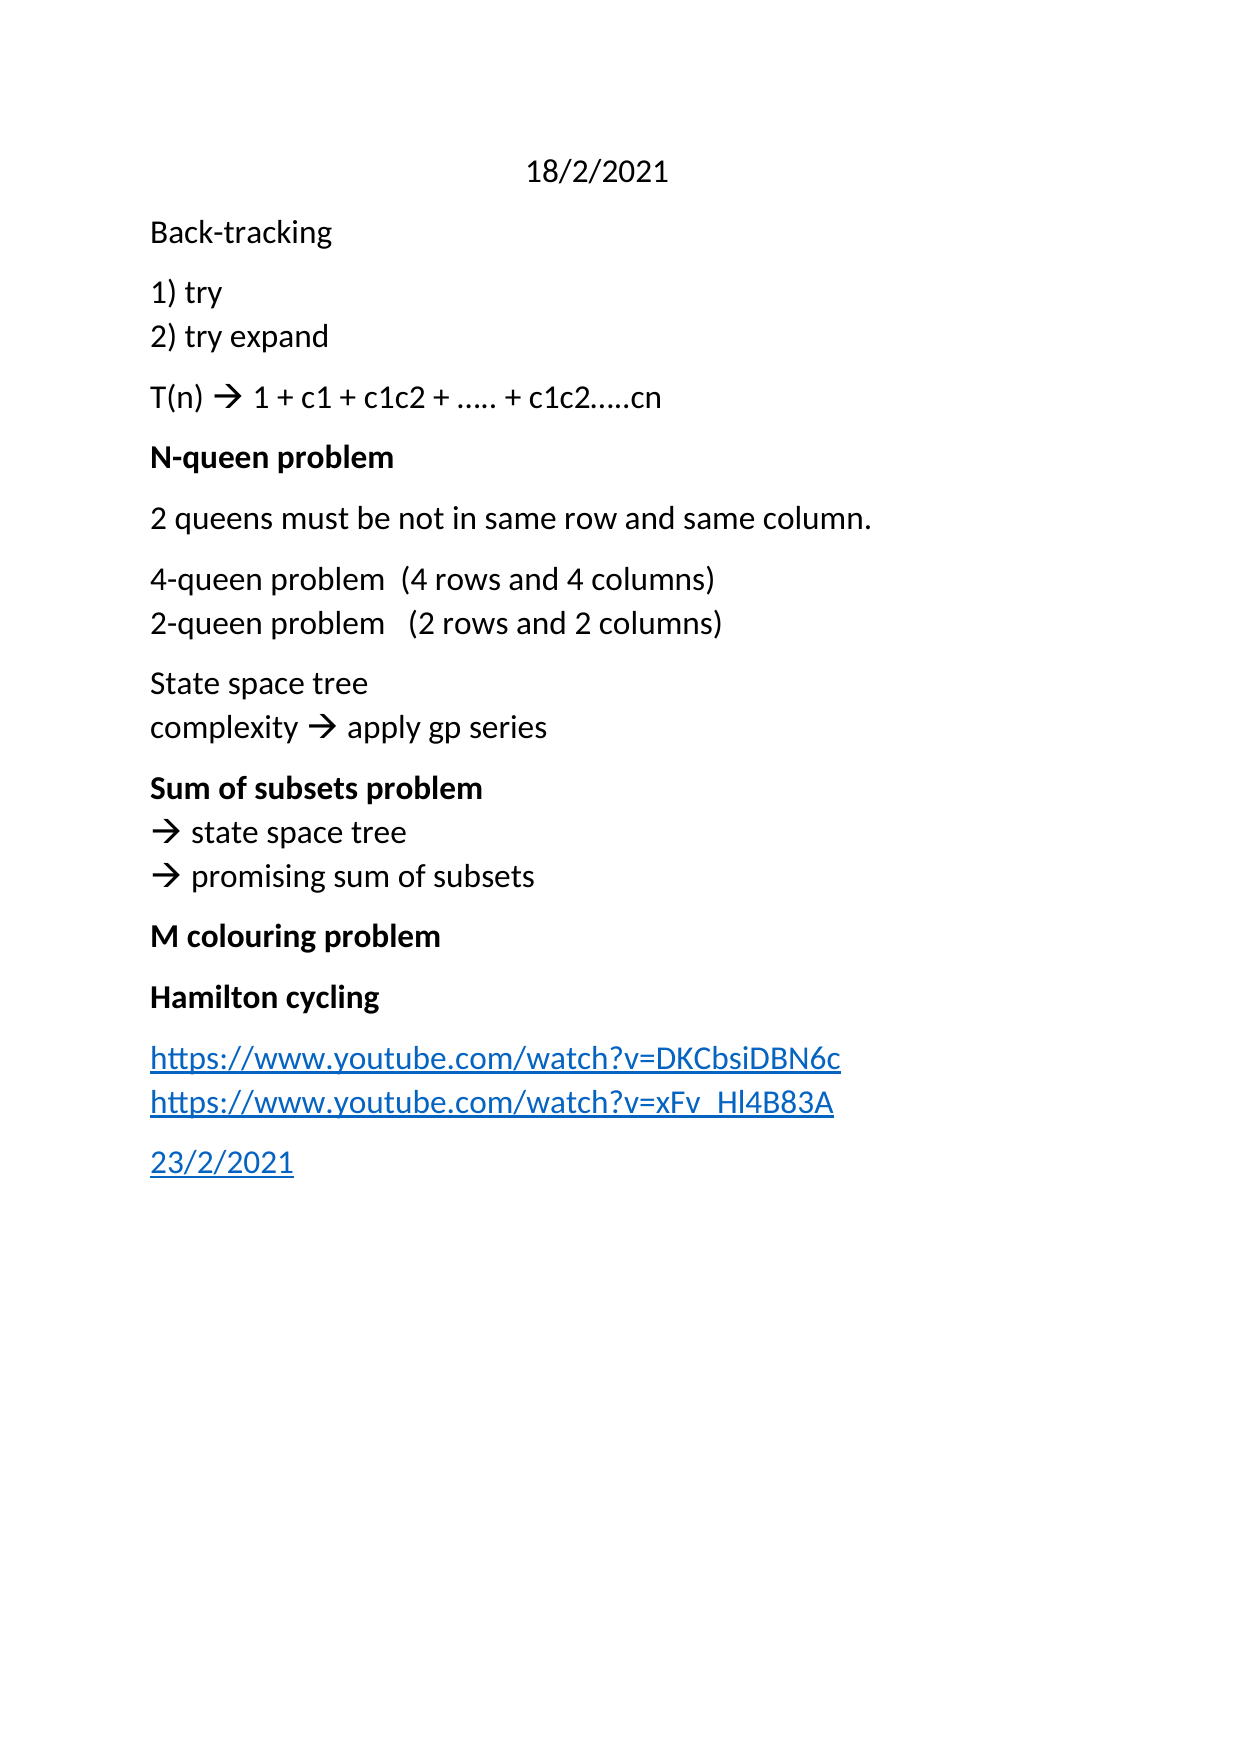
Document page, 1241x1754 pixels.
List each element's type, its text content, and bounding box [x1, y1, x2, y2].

text 4-queen problem (4 rows and 4 columns) 2-queen problem (2 rows and 2 columns) [150, 558, 1090, 642]
text 2 queens must be not in same row and same column. [150, 497, 1090, 538]
text State space tree complexity apply gp series [150, 662, 1090, 747]
text 1) try 2) try expand [150, 271, 1090, 356]
text 23/2/2021 [150, 1141, 1090, 1182]
text 18/2/2021 [450, 150, 1090, 191]
text Hamilton cycling [150, 976, 1090, 1017]
text https://www.youtube.com/watch?v=DKCbsiDBN6c https://www.youtube.com/watch?v=xFv_Hl4B83A [150, 1037, 1090, 1121]
text Sum of subsets problem state space tree promising sum of subsets [150, 767, 1090, 896]
text M colouring problem [150, 915, 1090, 956]
text Back-tracking [150, 211, 1090, 251]
text T(n) 1 + c1 + c1c2 + ….. + c1c2…..cn [150, 376, 1090, 417]
text N-queen problem [150, 436, 1090, 477]
